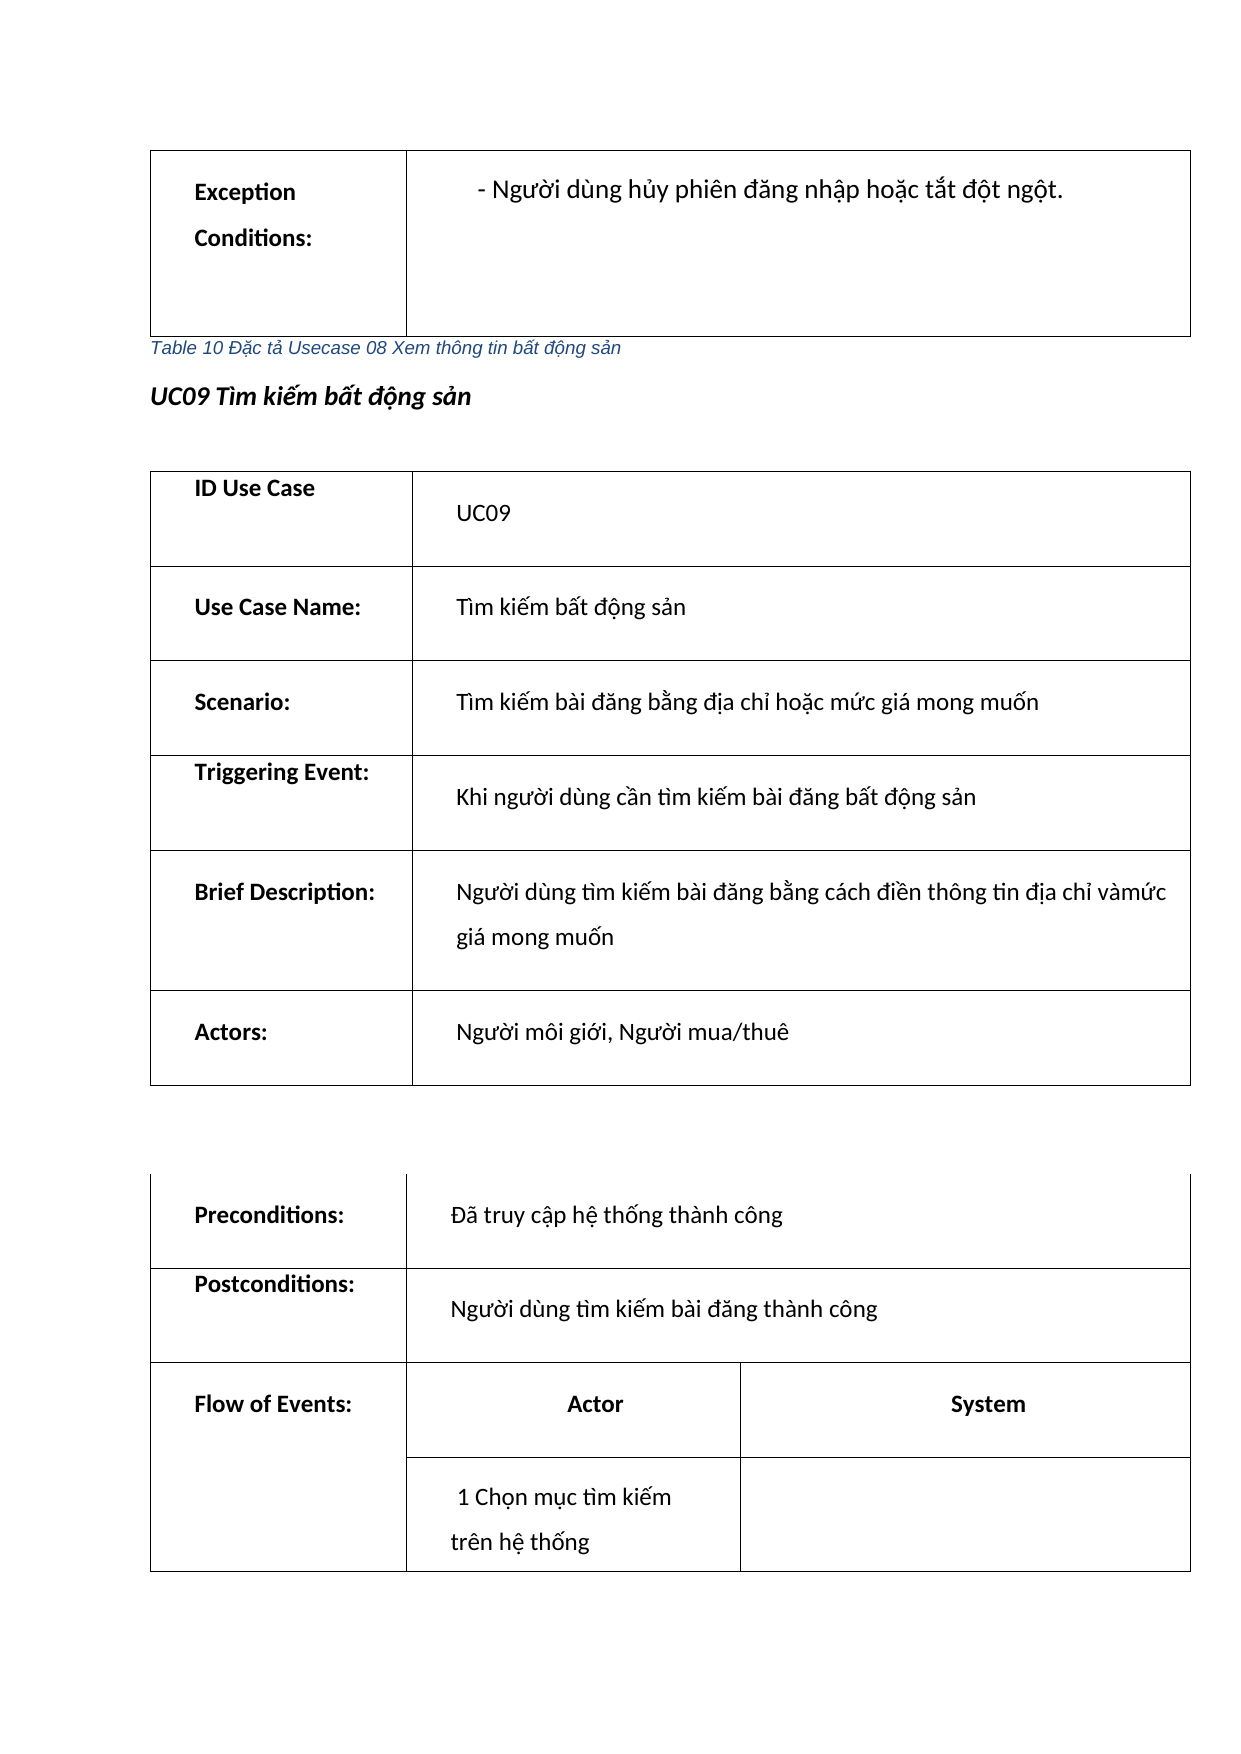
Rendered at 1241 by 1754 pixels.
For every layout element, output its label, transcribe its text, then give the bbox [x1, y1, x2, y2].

table_header ID Use Case [151, 472, 412, 566]
table_cell Tìm kiếm bài đăng bằng địa chỉ hoặc mức giá mong muốn [413, 661, 1190, 755]
table_cell Actors: [151, 991, 412, 1085]
table_cell Postconditions: [151, 1269, 406, 1362]
table_cell - Người dùng hủy phiên đăng nhập hoặc tắt đột ngột. [407, 151, 1190, 336]
table_cell 1 Chọn mục tìm kiếm trên hệ thống [407, 1458, 740, 1571]
table_cell Triggering Event: [151, 756, 412, 849]
table_header Đã truy cập hệ thống thành công [407, 1174, 1190, 1267]
table_cell Scenario: [151, 661, 412, 755]
table_cell Người môi giới, Người mua/thuê [413, 991, 1190, 1085]
table_cell Người dùng tìm kiếm bài đăng bằng cách điền thông tin địa chỉ vàmức giá mong muốn [413, 851, 1190, 990]
table_header UC09 [413, 472, 1190, 566]
table_cell Tìm kiếm bất động sản [413, 567, 1190, 660]
table_header Preconditions: [151, 1174, 406, 1267]
table_cell System [741, 1363, 1190, 1457]
table_cell Use Case Name: [151, 567, 412, 660]
text Table 10 Đặc tả Usecase 08 Xem thông tin bất động sản [150, 337, 1090, 358]
table_cell Brief Description: [151, 851, 412, 990]
table_cell Người dùng tìm kiếm bài đăng thành công [407, 1269, 1190, 1362]
table_cell Khi người dùng cần tìm kiếm bài đăng bất động sản [413, 756, 1190, 849]
table_cell Actor [407, 1363, 740, 1457]
table_cell Flow of Events: [151, 1363, 406, 1571]
text UC09 Tìm kiếm bất động sản [150, 379, 1090, 412]
table_cell [741, 1458, 1190, 1571]
table_cell Exception Conditions: [151, 151, 406, 336]
